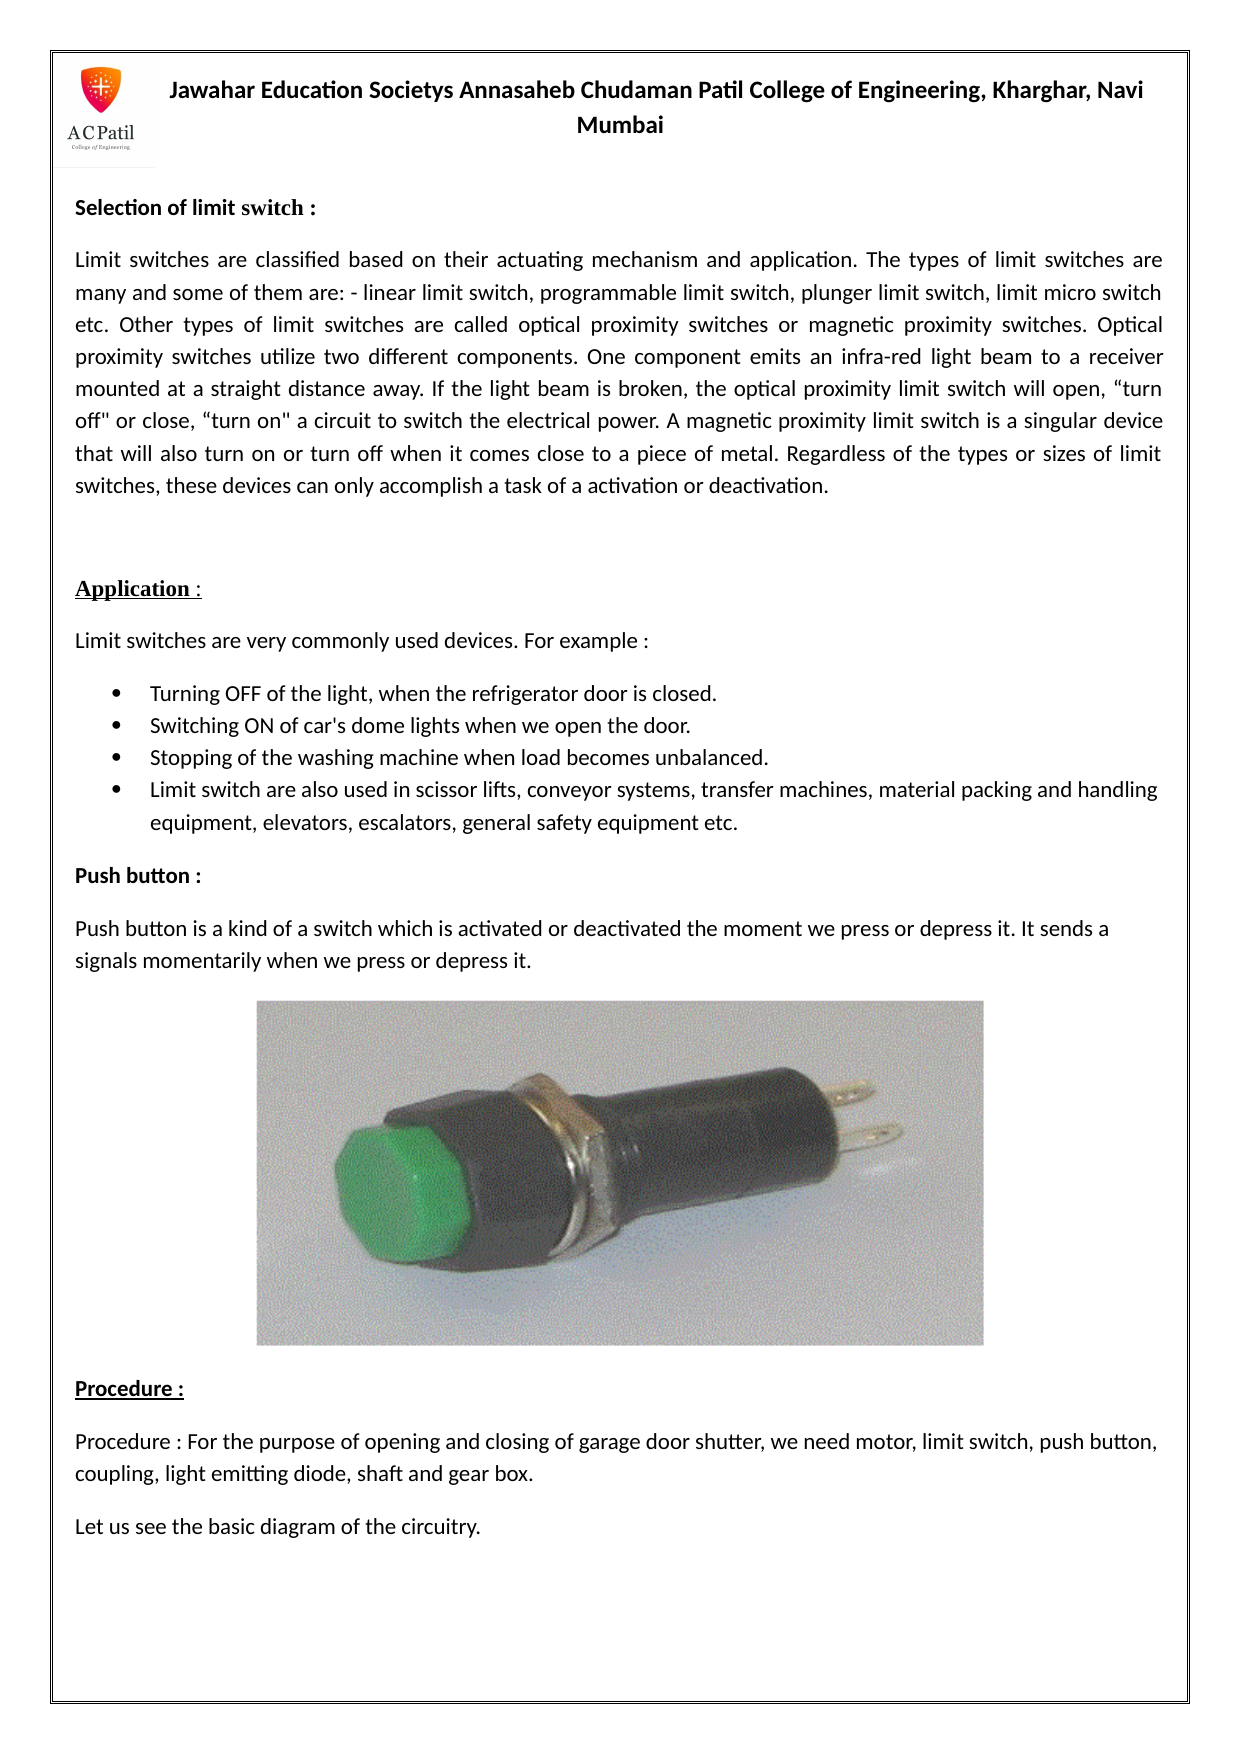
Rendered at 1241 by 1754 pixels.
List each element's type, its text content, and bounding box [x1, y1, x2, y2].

list Stopping of the washing machine when load becomes unbalanced. [112, 743, 1165, 771]
picture [46, 56, 50, 168]
text Limit switches are very commonly used devices. For example : [75, 626, 1165, 654]
text Push button : [75, 861, 1165, 889]
text Application : [75, 575, 1165, 601]
picture [53, 56, 159, 168]
text Procedure : For the purpose of opening and closing of garage door shutter, we need motor, limit switch, push button, coupling, light emitting diode, shaft and gear box. [75, 1427, 1165, 1487]
picture [254, 999, 987, 1349]
list Turning OFF of the light, when the refrigerator door is closed. [112, 679, 1165, 707]
list Switching ON of car's dome lights when we open the door. [112, 711, 1165, 739]
text Let us see the basic diagram of the circuitry. [75, 1512, 1165, 1540]
text Push button is a kind of a switch which is activated or deactivated the moment we press or depress it. It sends a signals momentarily when we press or depress it. [75, 914, 1165, 974]
text Procedure : [75, 1374, 1165, 1402]
text Selection of limit switch : [75, 193, 1165, 221]
list Limit switch are also used in scissor lifts, conveyor systems, transfer machines, material packing and handling equipment, elevators, escalators, general safety equipment etc. [112, 776, 1165, 836]
text Limit switches are classified based on their actuating mechanism and application. The types of limit switches are many and some of them are: - linear limit switch, programmable limit switch, plunger limit switch, limit micro switch etc. Other types of limit switches are called optical proximity switches or magnetic proximity switches. Optical proximity switches utilize two different components. One component emits an infra-red light beam to a receiver mounted at a straight distance away. If the light beam is broken, the optical proximity limit switch will open, “turn off" or close, “turn on" a circuit to switch the electrical power. A magnetic proximity limit switch is a singular device that will also turn on or turn off when it comes close to a piece of metal. Regardless of the types or sizes of limit switches, these devices can only accomplish a task of a activation or deactivation. [75, 246, 1165, 499]
